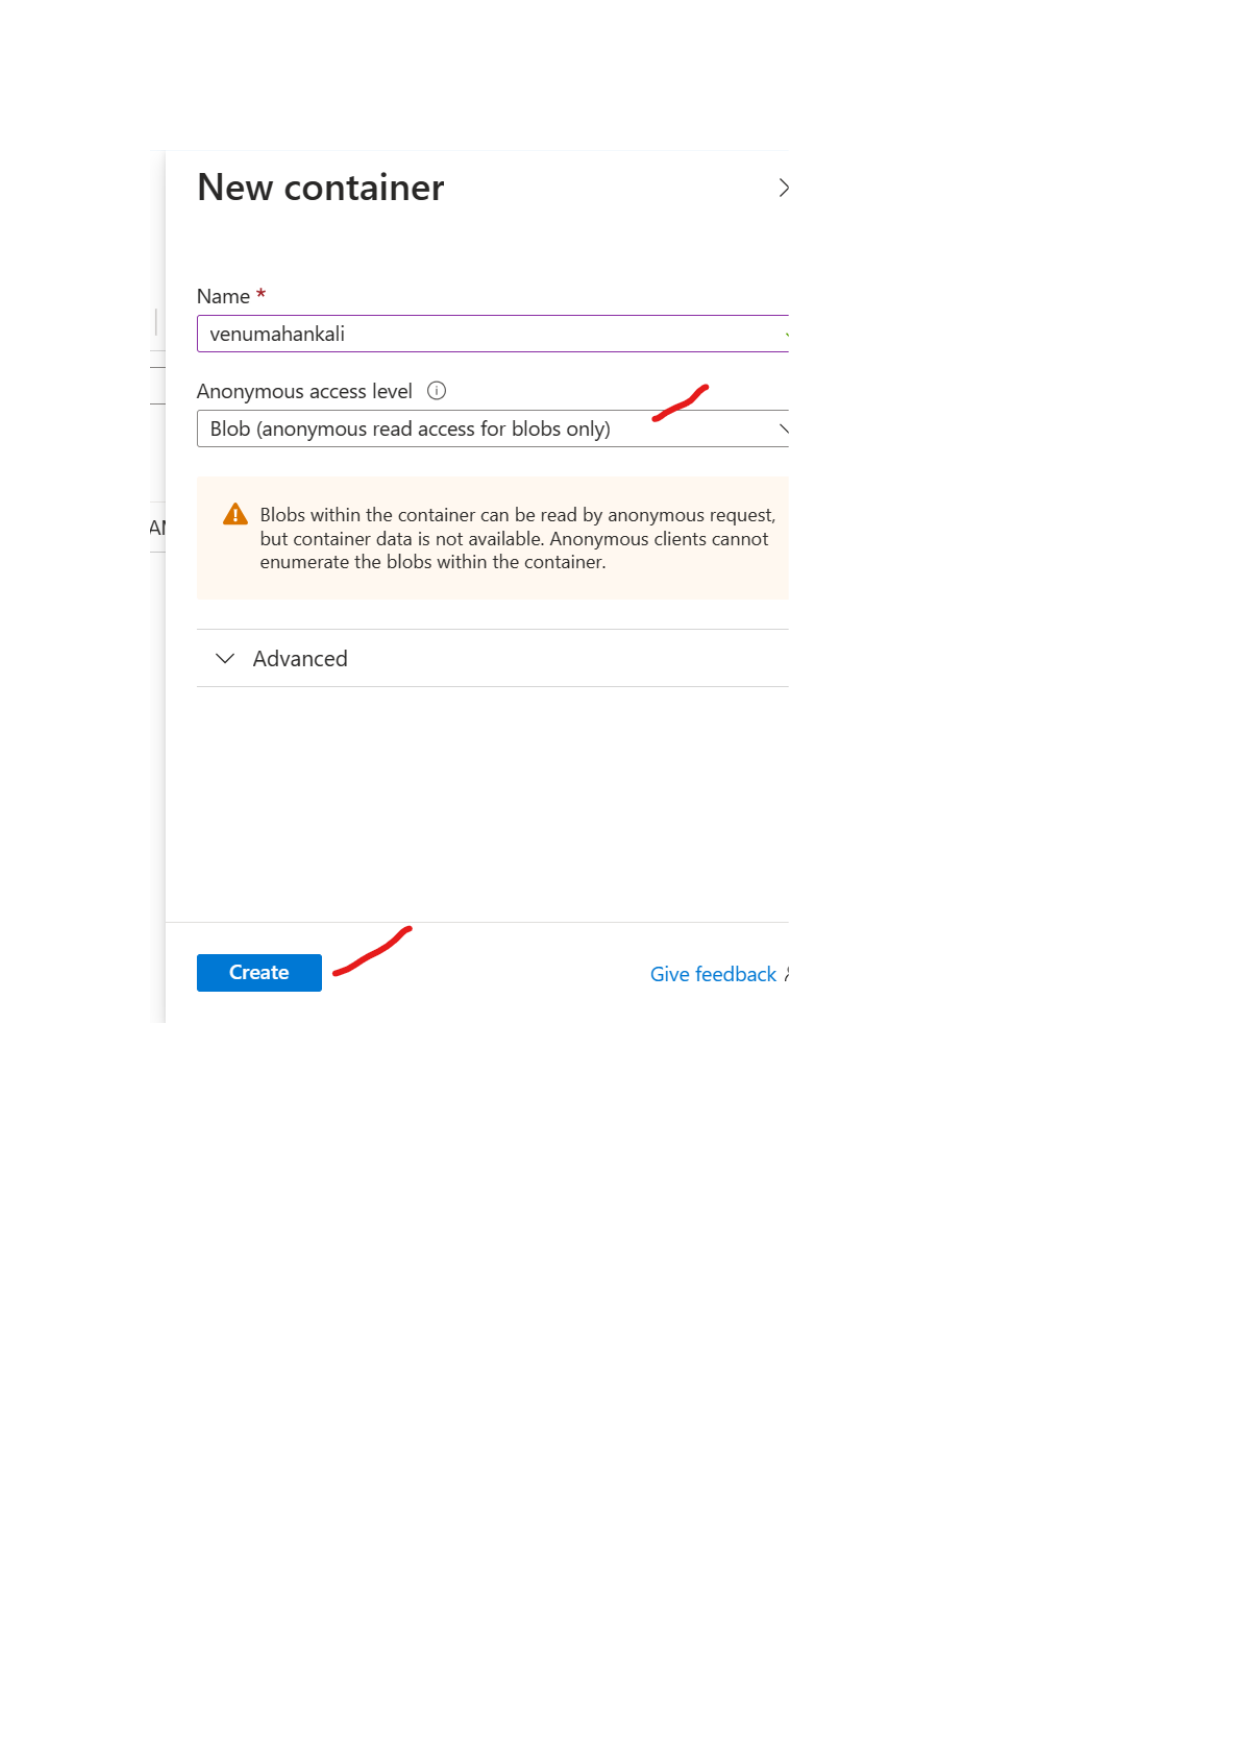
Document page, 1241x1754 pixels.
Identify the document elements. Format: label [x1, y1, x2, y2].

picture [150, 150, 789, 1023]
